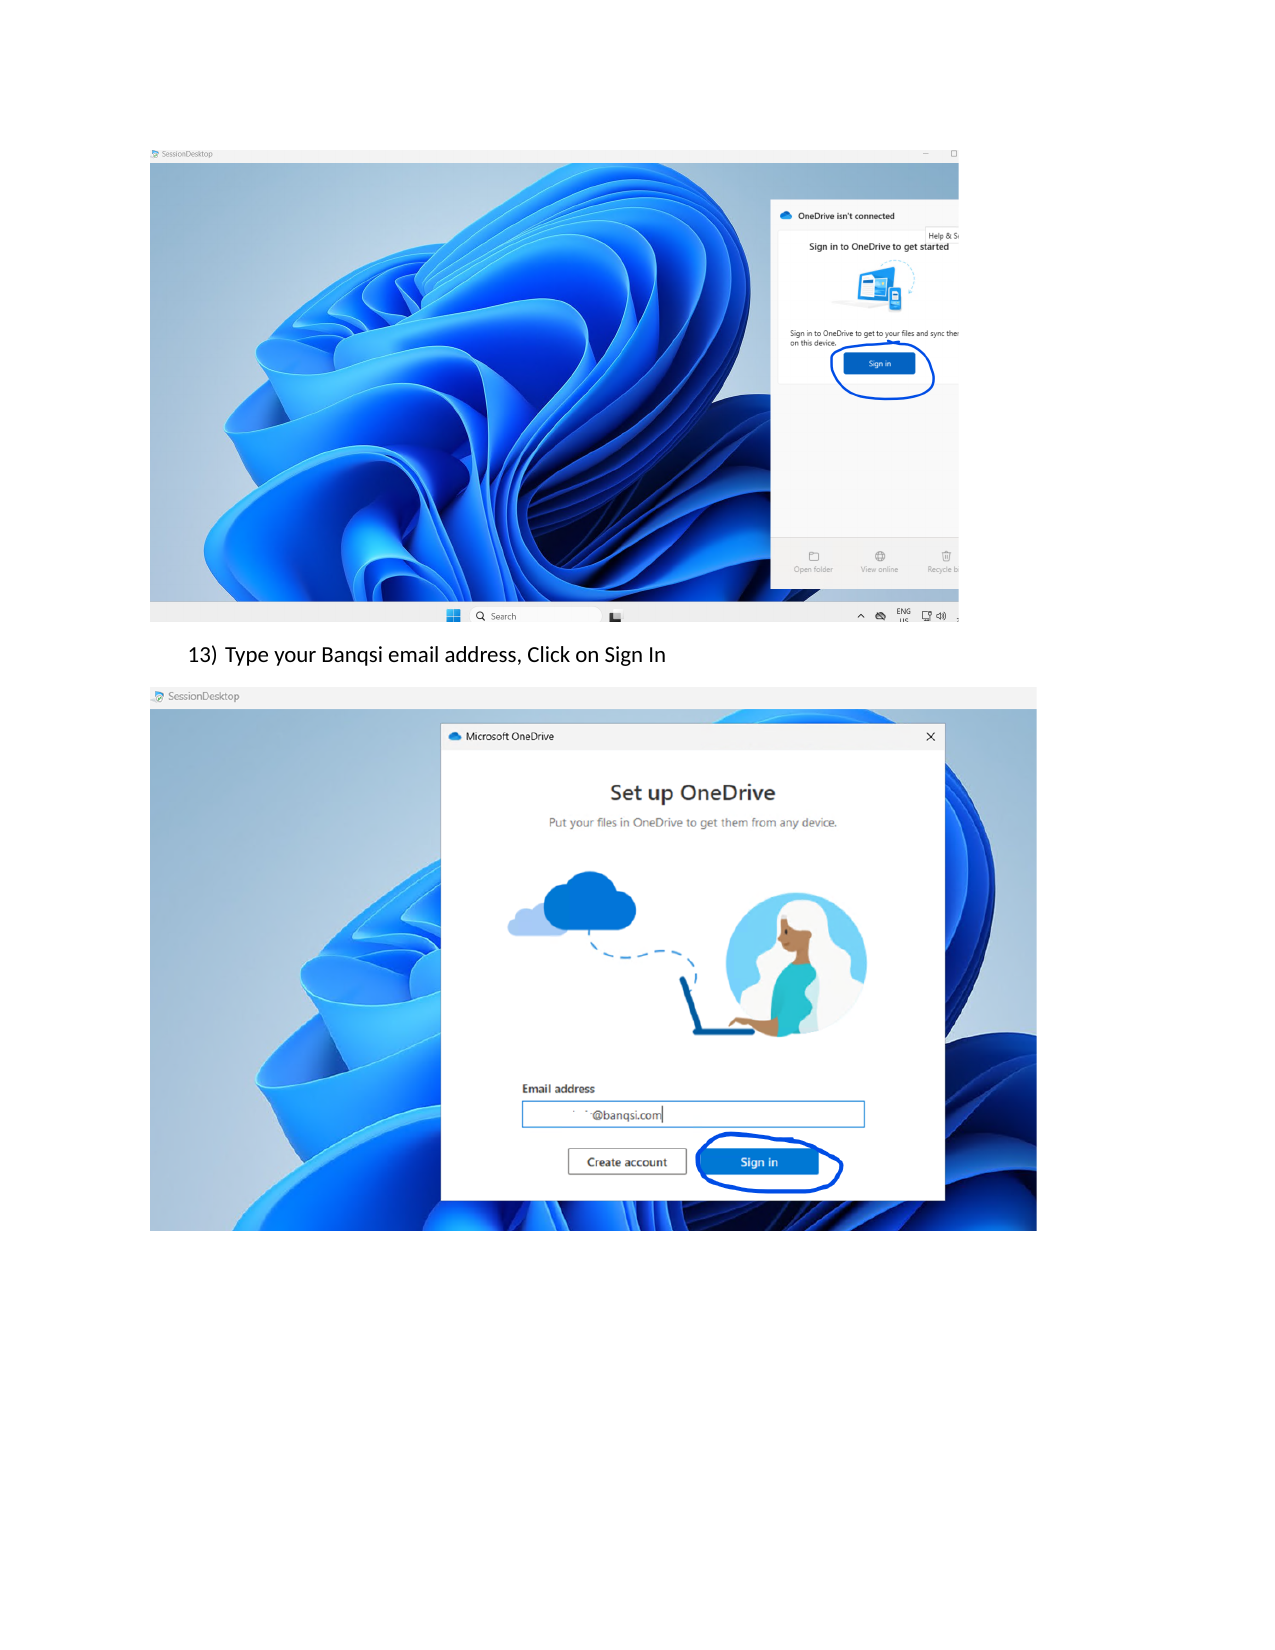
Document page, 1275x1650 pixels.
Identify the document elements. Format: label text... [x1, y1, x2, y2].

list Type your Banqsi email address, Click on Sign In [187, 640, 1125, 668]
picture [150, 150, 959, 622]
picture [150, 687, 1037, 1231]
